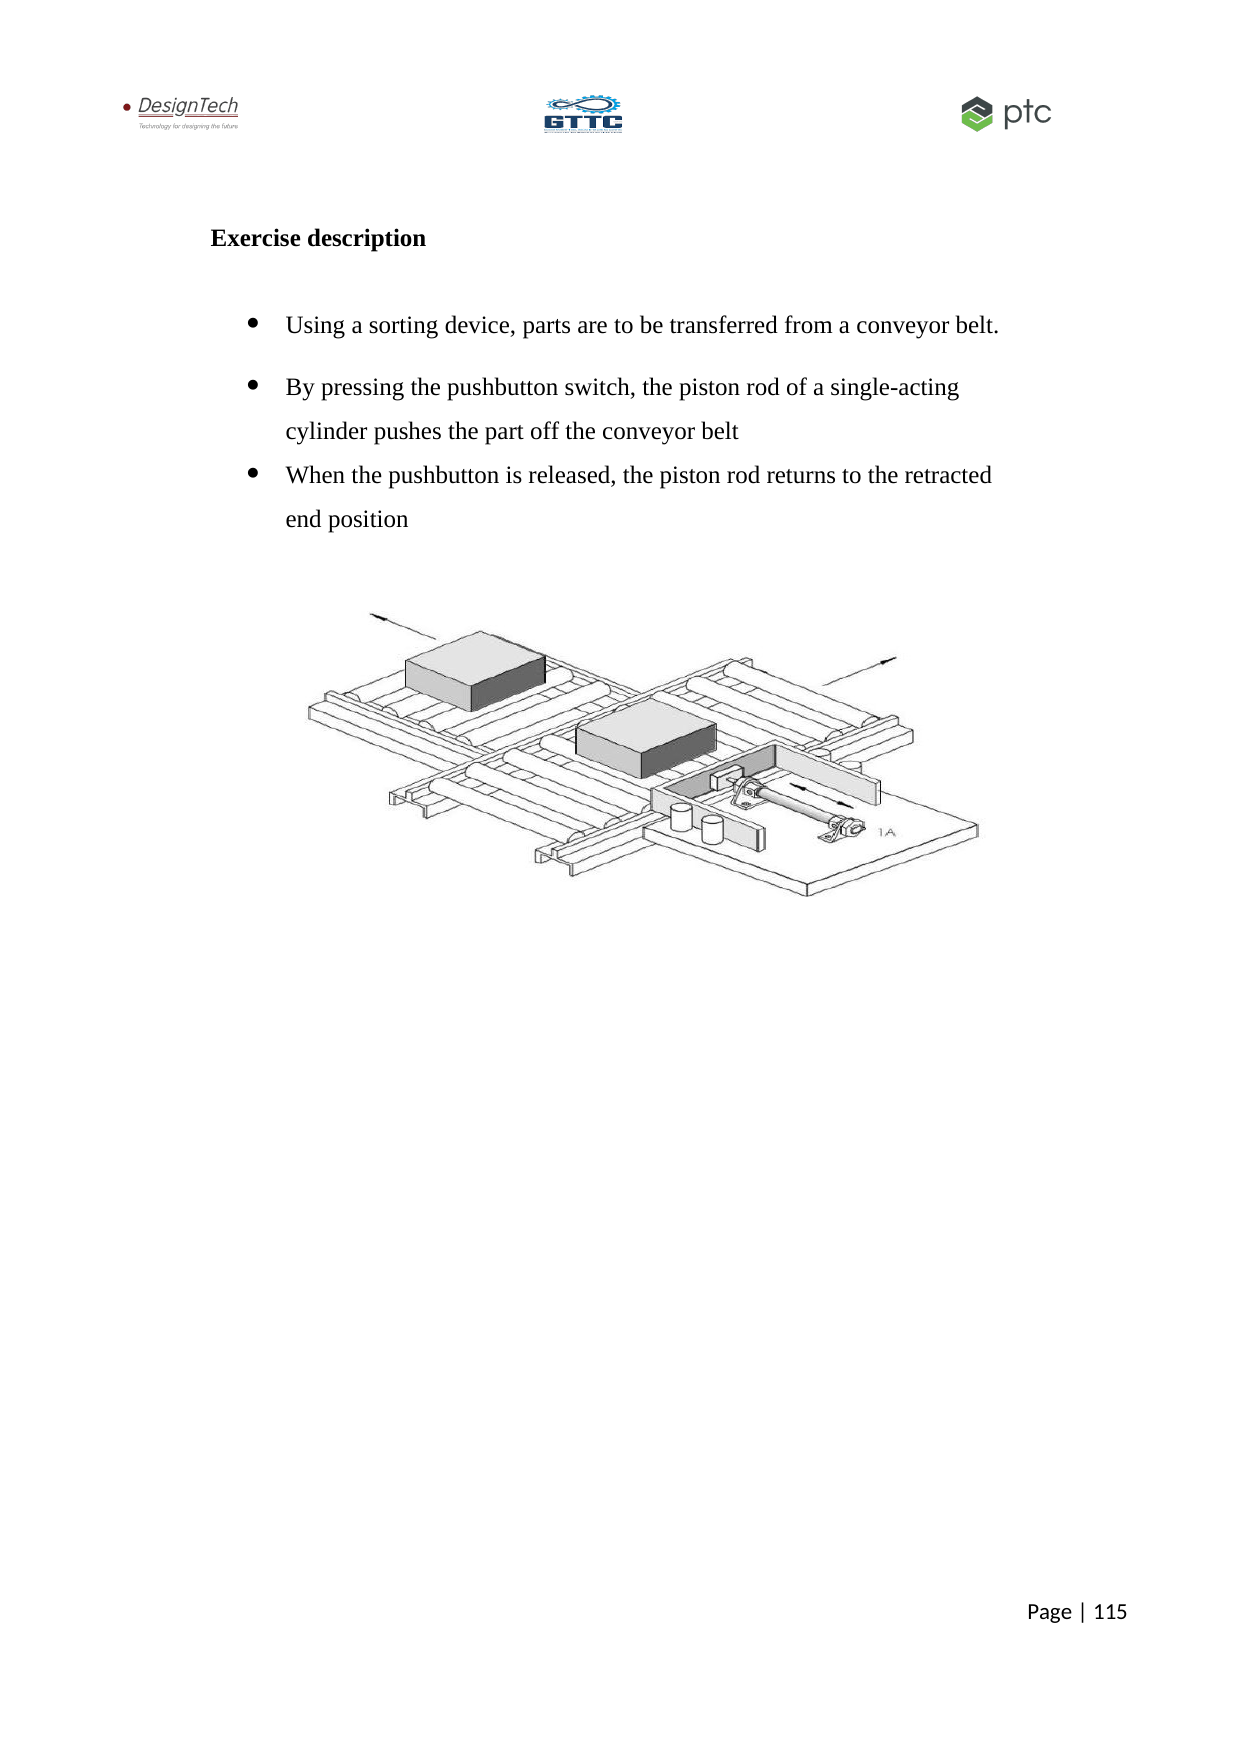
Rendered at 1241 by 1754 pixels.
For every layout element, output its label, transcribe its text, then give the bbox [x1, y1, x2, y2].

picture [303, 611, 986, 897]
picture [960, 88, 1053, 140]
picture [528, 88, 638, 140]
picture [112, 86, 249, 140]
subtitle Exercise description [210, 223, 1128, 252]
list When the pushbutton is released, the piston rod returns to the retracted end position [248, 460, 1016, 533]
list By pressing the pushbutton switch, the piston rod of a single-acting cylinder pushes the part off the conveyor belt [248, 372, 1032, 444]
list Using a sorting device, parts are to be transferred from a conveyor belt. [248, 311, 1128, 340]
